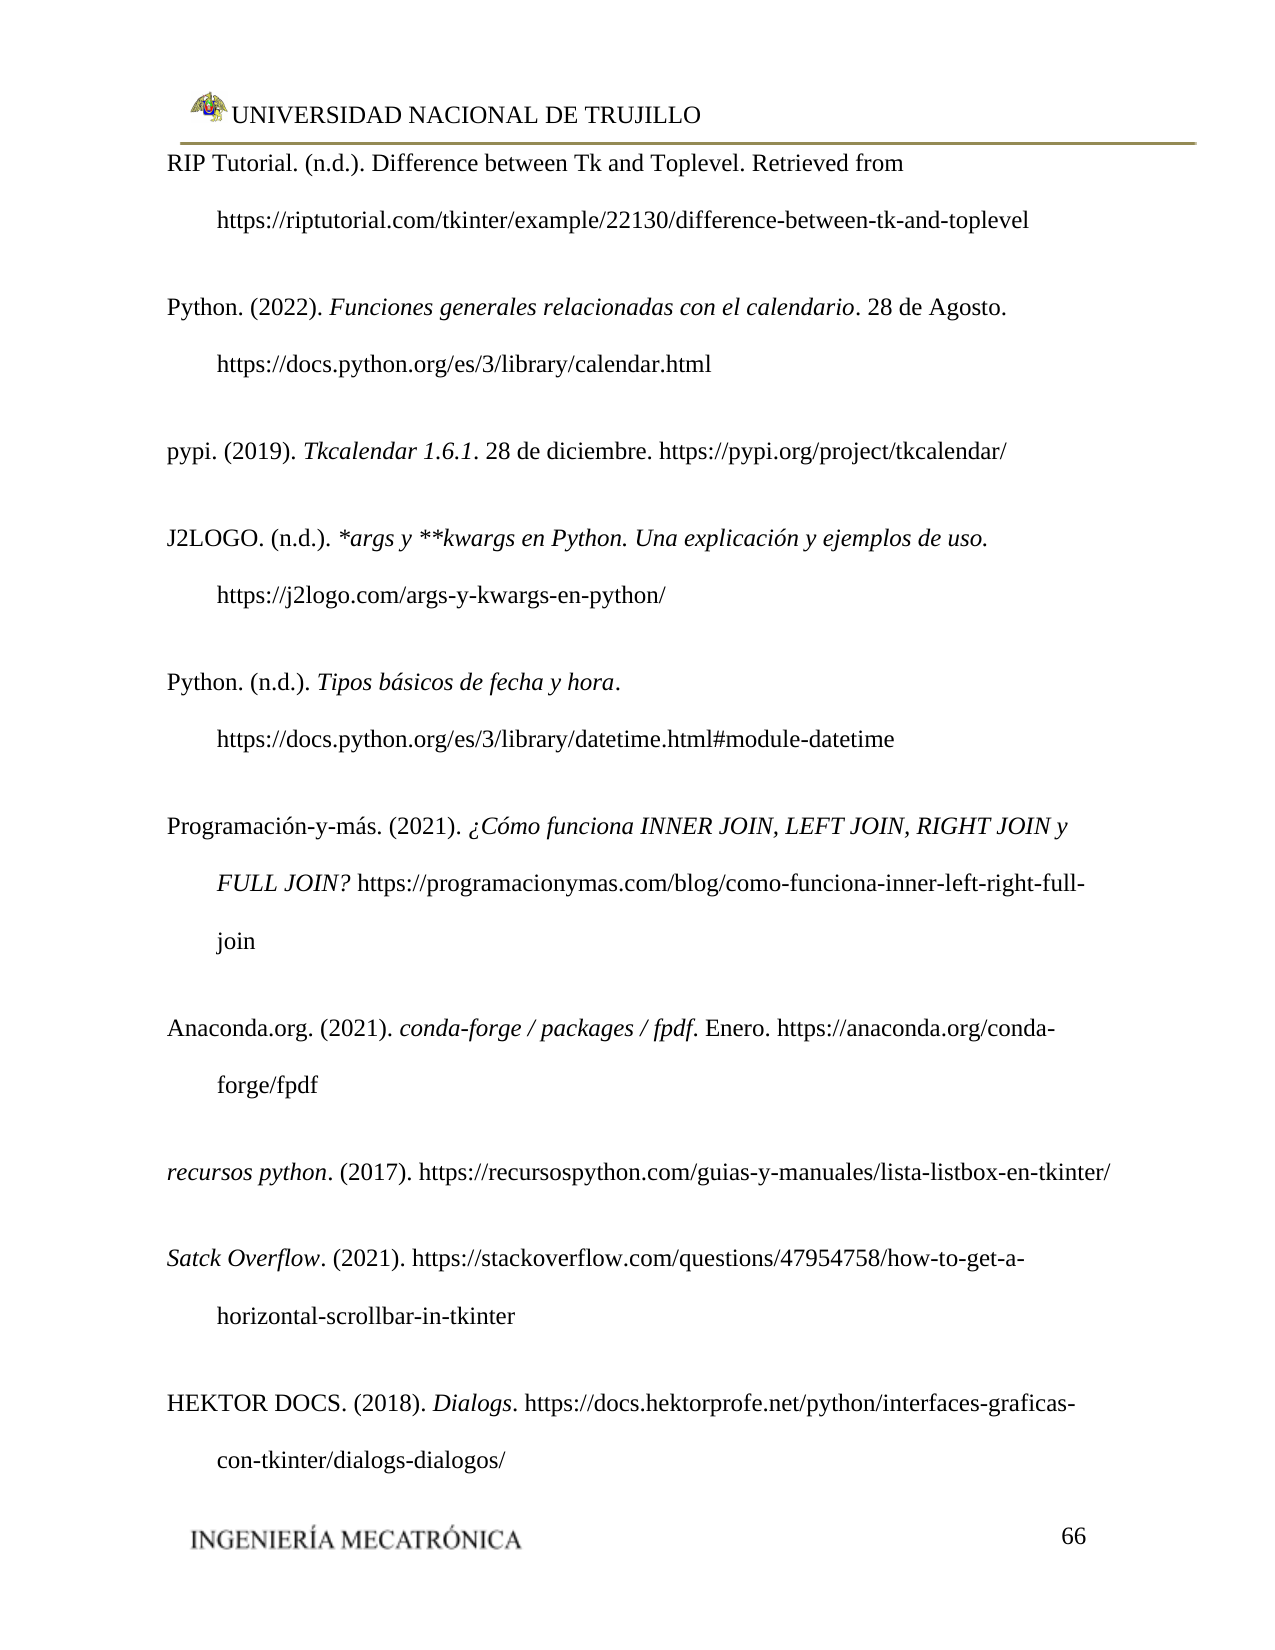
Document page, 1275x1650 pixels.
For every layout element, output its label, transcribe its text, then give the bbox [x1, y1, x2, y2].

text Python. (2022). Funciones generales relacionadas con el calendario. 28 de Agosto. https://docs.python.org/es/3/library/calendar.html [167, 292, 1112, 378]
text Programación-y-más. (2021). ¿Cómo funciona INNER JOIN, LEFT JOIN, RIGHT JOIN y FULL JOIN? https://programacionymas.com/blog/como-funciona-inner-left-right-full-join [167, 811, 1112, 955]
picture [190, 91, 228, 123]
text HEKTOR DOCS. (2018). Dialogs. https://docs.hektorprofe.net/python/interfaces-graficas-con-tkinter/dialogs-dialogos/ [167, 1388, 1112, 1474]
text Python. (n.d.). Tipos básicos de fecha y hora. https://docs.python.org/es/3/library/datetime.html#module-datetime [167, 667, 1112, 753]
text Anaconda.org. (2021). conda-forge / packages / fpdf. Enero. https://anaconda.org/conda-forge/fpdf [167, 1013, 1112, 1099]
text recursos python. (2017). https://recursospython.com/guias-y-manuales/lista-listbox-en-tkinter/ [167, 1157, 1112, 1186]
text J2LOGO. (n.d.). *args y **kwargs en Python. Una explicación y ejemplos de uso. https://j2logo.com/args-y-kwargs-en-python/ [167, 523, 1112, 609]
text pypi. (2019). Tkcalendar 1.6.1. 28 de diciembre. https://pypi.org/project/tkcalendar/ [167, 436, 1112, 465]
picture [176, 1509, 569, 1570]
text RIP Tutorial. (n.d.). Difference between Tk and Toplevel. Retrieved from https://riptutorial.com/tkinter/example/22130/difference-between-tk-and-toplevel [167, 148, 1112, 234]
text Satck Overflow. (2021). https://stackoverflow.com/questions/47954758/how-to-get-a-horizontal-scrollbar-in-tkinter [167, 1243, 1112, 1330]
